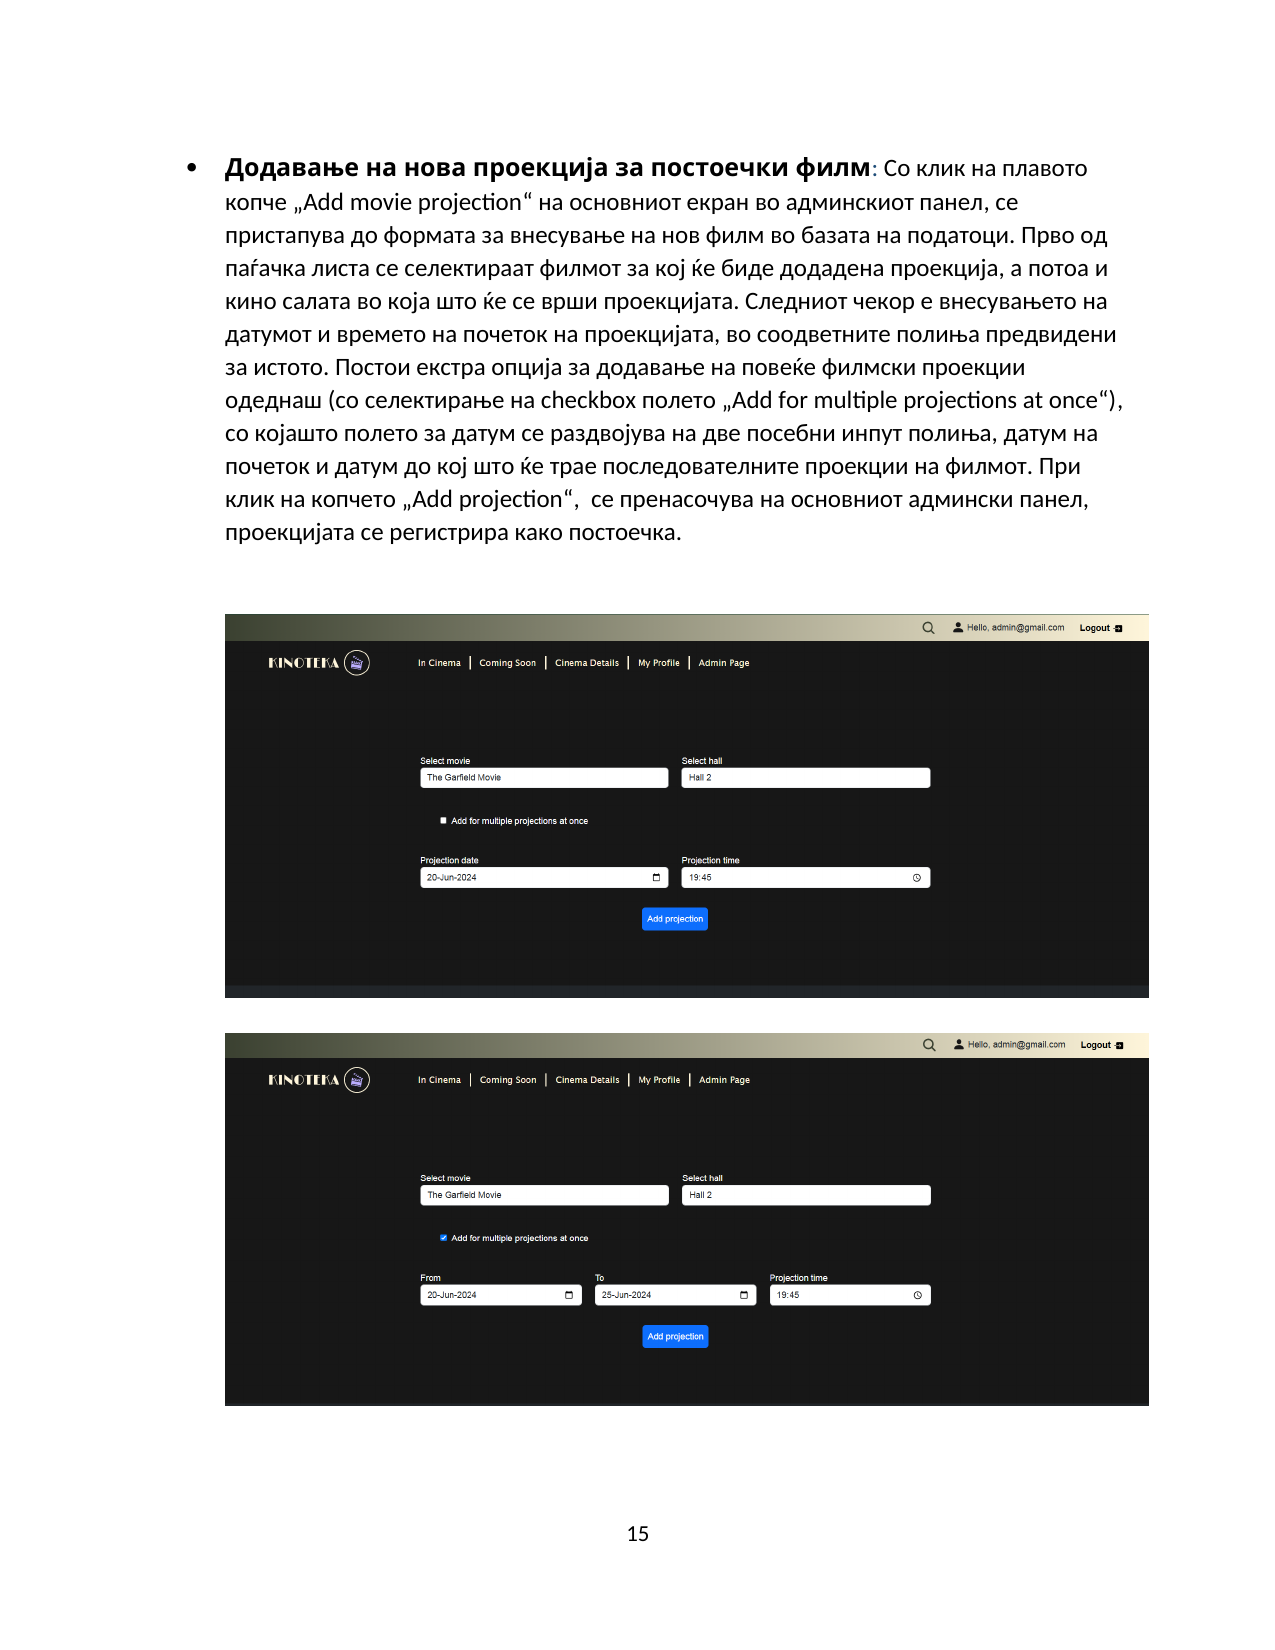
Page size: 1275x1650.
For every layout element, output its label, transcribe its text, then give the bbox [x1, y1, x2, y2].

picture [225, 614, 1149, 998]
picture [225, 1033, 1149, 1406]
list Додавање на нова проекција за постоечки филм: Со клик на плавото копче „Add movie projection“ на основниот екран во админскиот панел, се пристапува до формата за внесување на нов филм во базата на податоци. Прво од паѓачка листа се селектираат филмот за кој ќе биде додадена проекција, а потоа и кино салата во која што ќе се врши проекцијата. Следниот чекор е внесувањето на датумот и времето на почеток на проекцијата, во соодветните полиња предвидени за истото. Постои екстра опција за додавање на повеќе филмски проекции одеднаш (со селектирање на checkbox полето „Add for multiple projections at once“), со којашто полето за датум се раздвојува на две посебни инпут полиња, датум на почеток и датум до кој што ќе трае последователните проекции на филмот. При клик на копчето „Add projection“, се пренасочува на основниот админски панел, проекцијата се регистрира како постоечка. [187, 150, 1125, 546]
